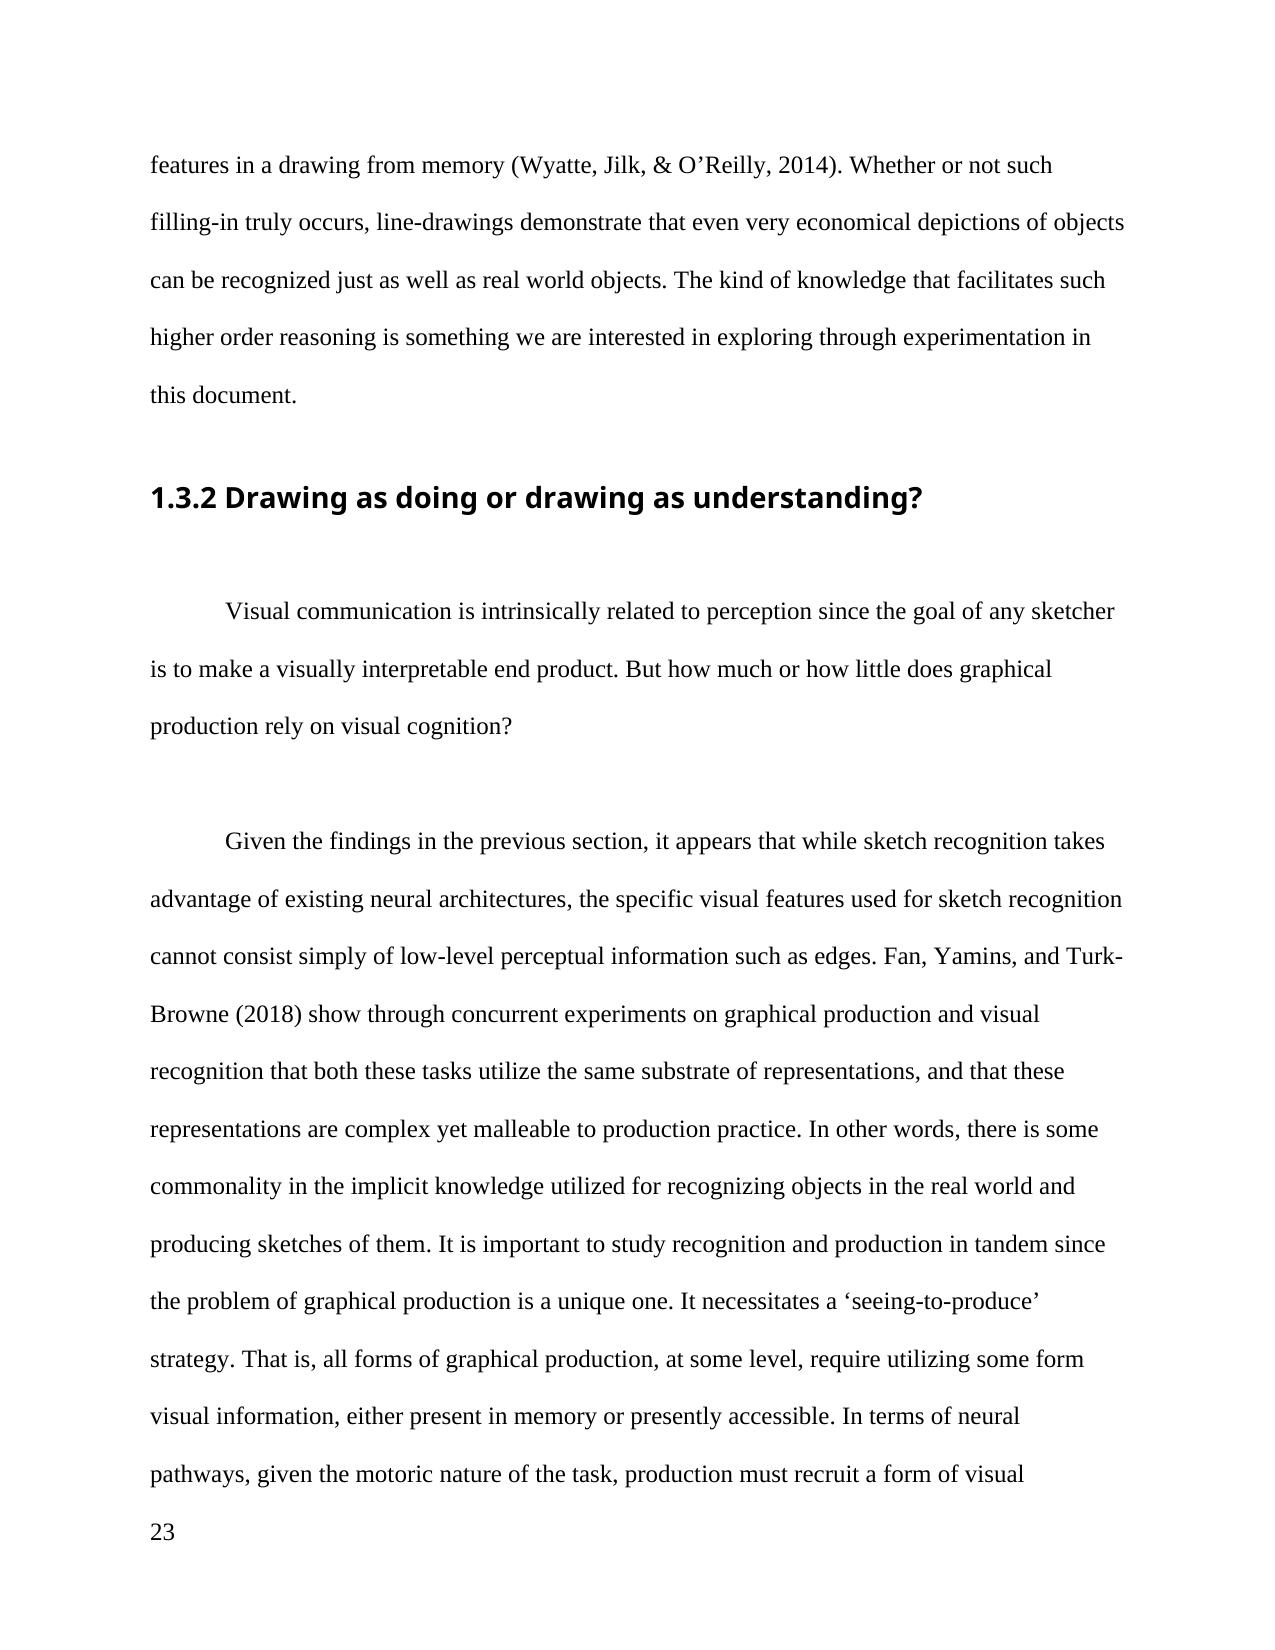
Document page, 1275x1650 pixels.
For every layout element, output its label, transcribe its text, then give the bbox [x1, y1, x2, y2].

text 1.3.2 Drawing as doing or drawing as understanding? [150, 477, 1125, 517]
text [150, 150, 1125, 409]
text Visual communication is intrinsically related to perception since the goal of any sketcher is to make a visually interpretable end product. But how much or how little does graphical production rely on visual cognition? [150, 596, 1125, 740]
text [150, 826, 1125, 1487]
